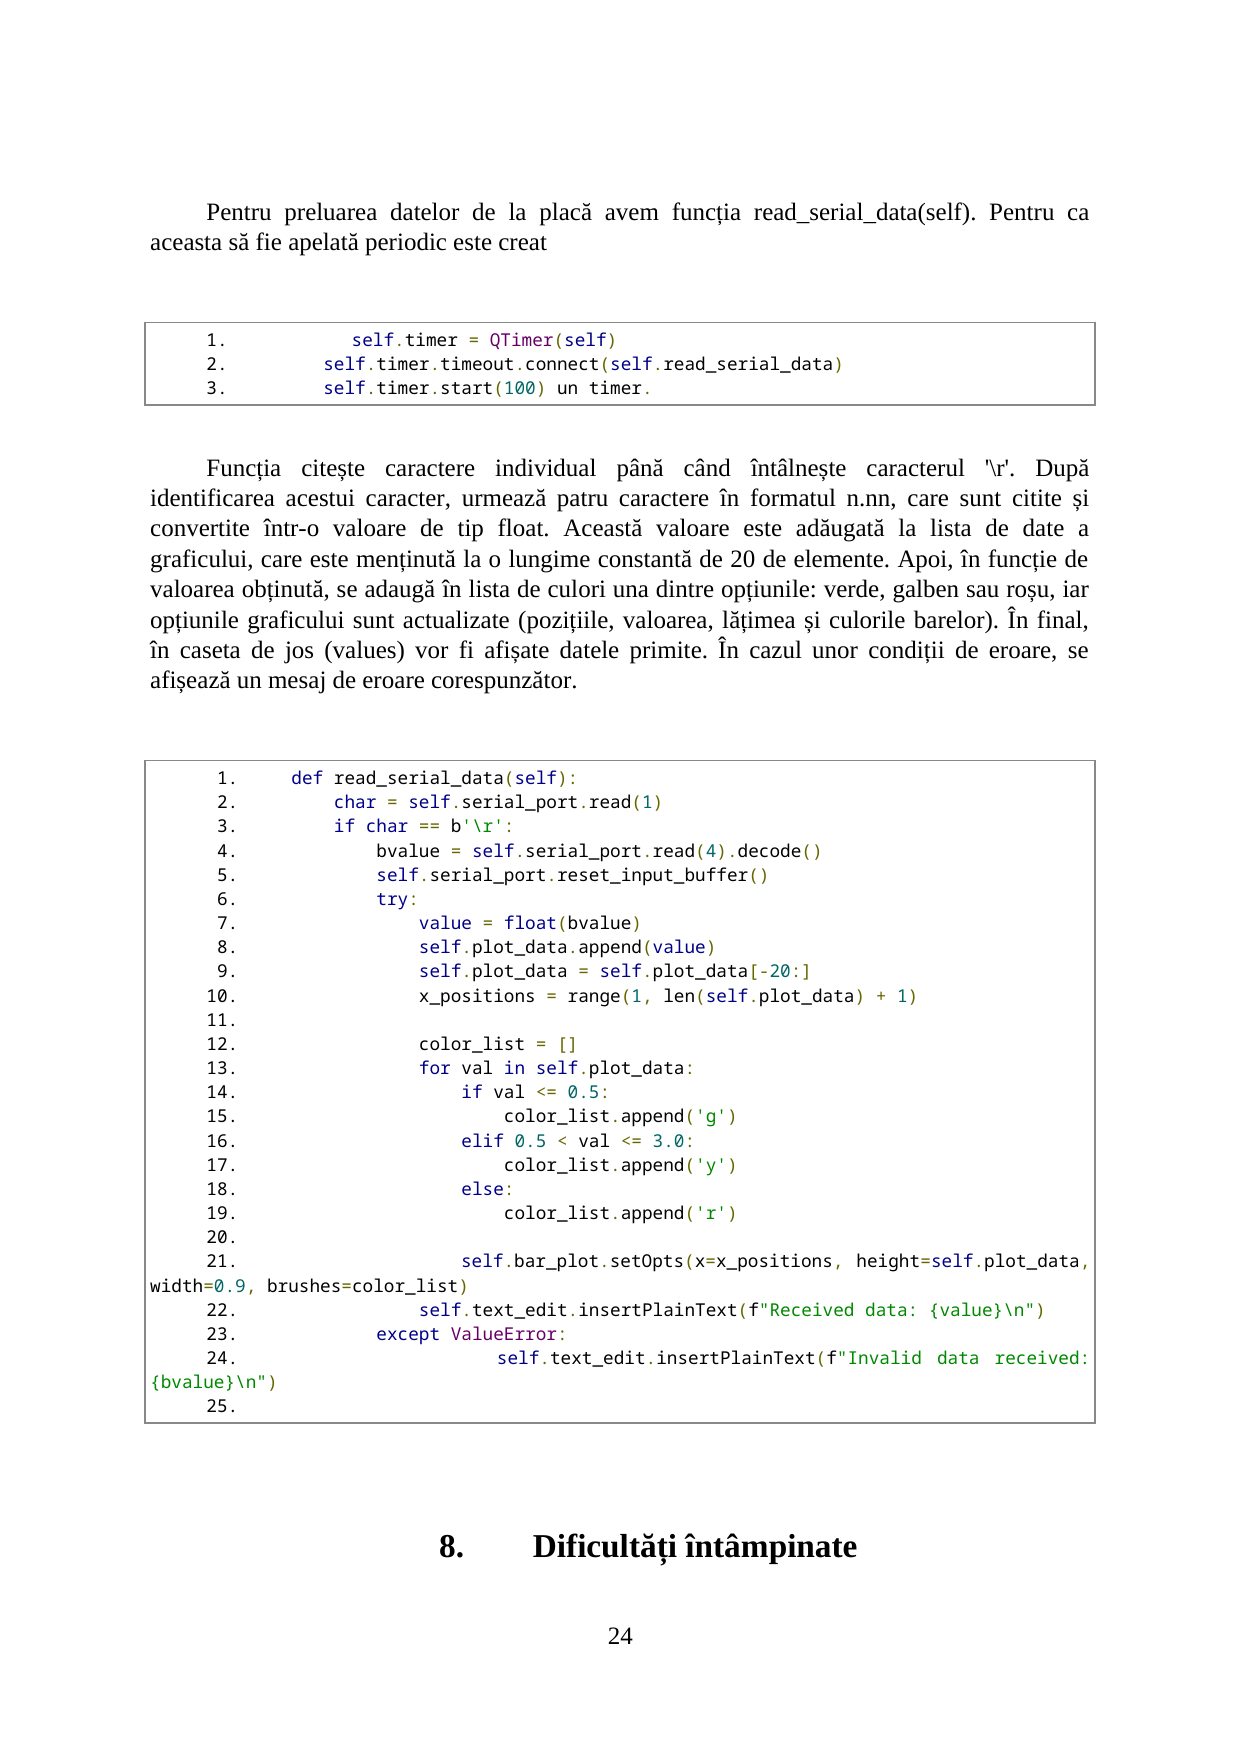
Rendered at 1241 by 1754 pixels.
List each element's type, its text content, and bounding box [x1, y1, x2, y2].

text 25. [146, 1388, 1094, 1422]
text 14. if val <= 0.5: [150, 1080, 1090, 1104]
text 1. self.timer = QTimer(self) [146, 323, 1094, 352]
text 3. if char == b'\r': [150, 814, 1090, 838]
text 4. bvalue = self.serial_port.read(4).decode() [150, 838, 1090, 862]
text 21. self.bar_plot.setOpts(x=x_positions, height=self.plot_data, width=0.9, brushes=color_list) [150, 1249, 1090, 1297]
text 15. color_list.append('g') [150, 1104, 1090, 1128]
text 2. char = self.serial_port.read(1) [150, 790, 1090, 814]
text 23. except ValueError: [150, 1321, 1090, 1346]
text 16. elif 0.5 < val <= 3.0: [150, 1128, 1090, 1152]
text 24. self.text_edit.insertPlainText(f"Invalid data received: {bvalue}\n") [150, 1346, 1090, 1388]
subtitle Dificultăți întâmpinate [150, 1526, 1090, 1564]
text 18. else: [150, 1176, 1090, 1201]
text 10. x_positions = range(1, len(self.plot_data) + 1) [150, 983, 1090, 1007]
text 8. self.plot_data.append(value) [150, 935, 1090, 959]
text 6. try: [150, 886, 1090, 911]
text 19. color_list.append('r') [150, 1201, 1090, 1225]
text 11. [150, 1007, 1090, 1031]
text 2. self.timer.timeout.connect(self.read_serial_data) [150, 352, 1090, 370]
text 20. [150, 1225, 1090, 1249]
text Funcția citește caractere individual până când întâlnește caracterul '\r'. După identificarea acestui caracter, urmează patru caractere în formatul n.nn, care sunt citite și convertite într-o valoare de tip float. Această valoare este adăugată la lista de date a graficului, care este menținută la o lungime constantă de 20 de elemente. Apoi, în funcție de valoarea obținută, se adaugă în lista de culori una dintre opțiunile: verde, galben sau roșu, iar opțiunile graficului sunt actualizate (pozițiile, valoarea, lățimea și culorile barelor). În final, în caseta de jos (values) vor fi afișate datele primite. În cazul unor condiții de eroare, se afișează un mesaj de eroare corespunzător. [150, 453, 1090, 694]
text 5. self.serial_port.reset_input_buffer() [150, 862, 1090, 886]
text 22. self.text_edit.insertPlainText(f"Received data: {value}\n") [150, 1297, 1090, 1321]
text 9. self.plot_data = self.plot_data[-20:] [150, 959, 1090, 983]
text 3. self.timer.start(100) un timer. [146, 370, 1094, 404]
text 1. def read_serial_data(self): [146, 761, 1094, 790]
text Pentru preluarea datelor de la placă avem funcția read_serial_data(self). Pentru ca aceasta să fie apelată periodic este creat [150, 197, 1090, 256]
text 17. color_list.append('y') [150, 1152, 1090, 1176]
text 12. color_list = [] [150, 1031, 1090, 1056]
text 7. value = float(bvalue) [150, 911, 1090, 935]
text 13. for val in self.plot_data: [150, 1056, 1090, 1080]
